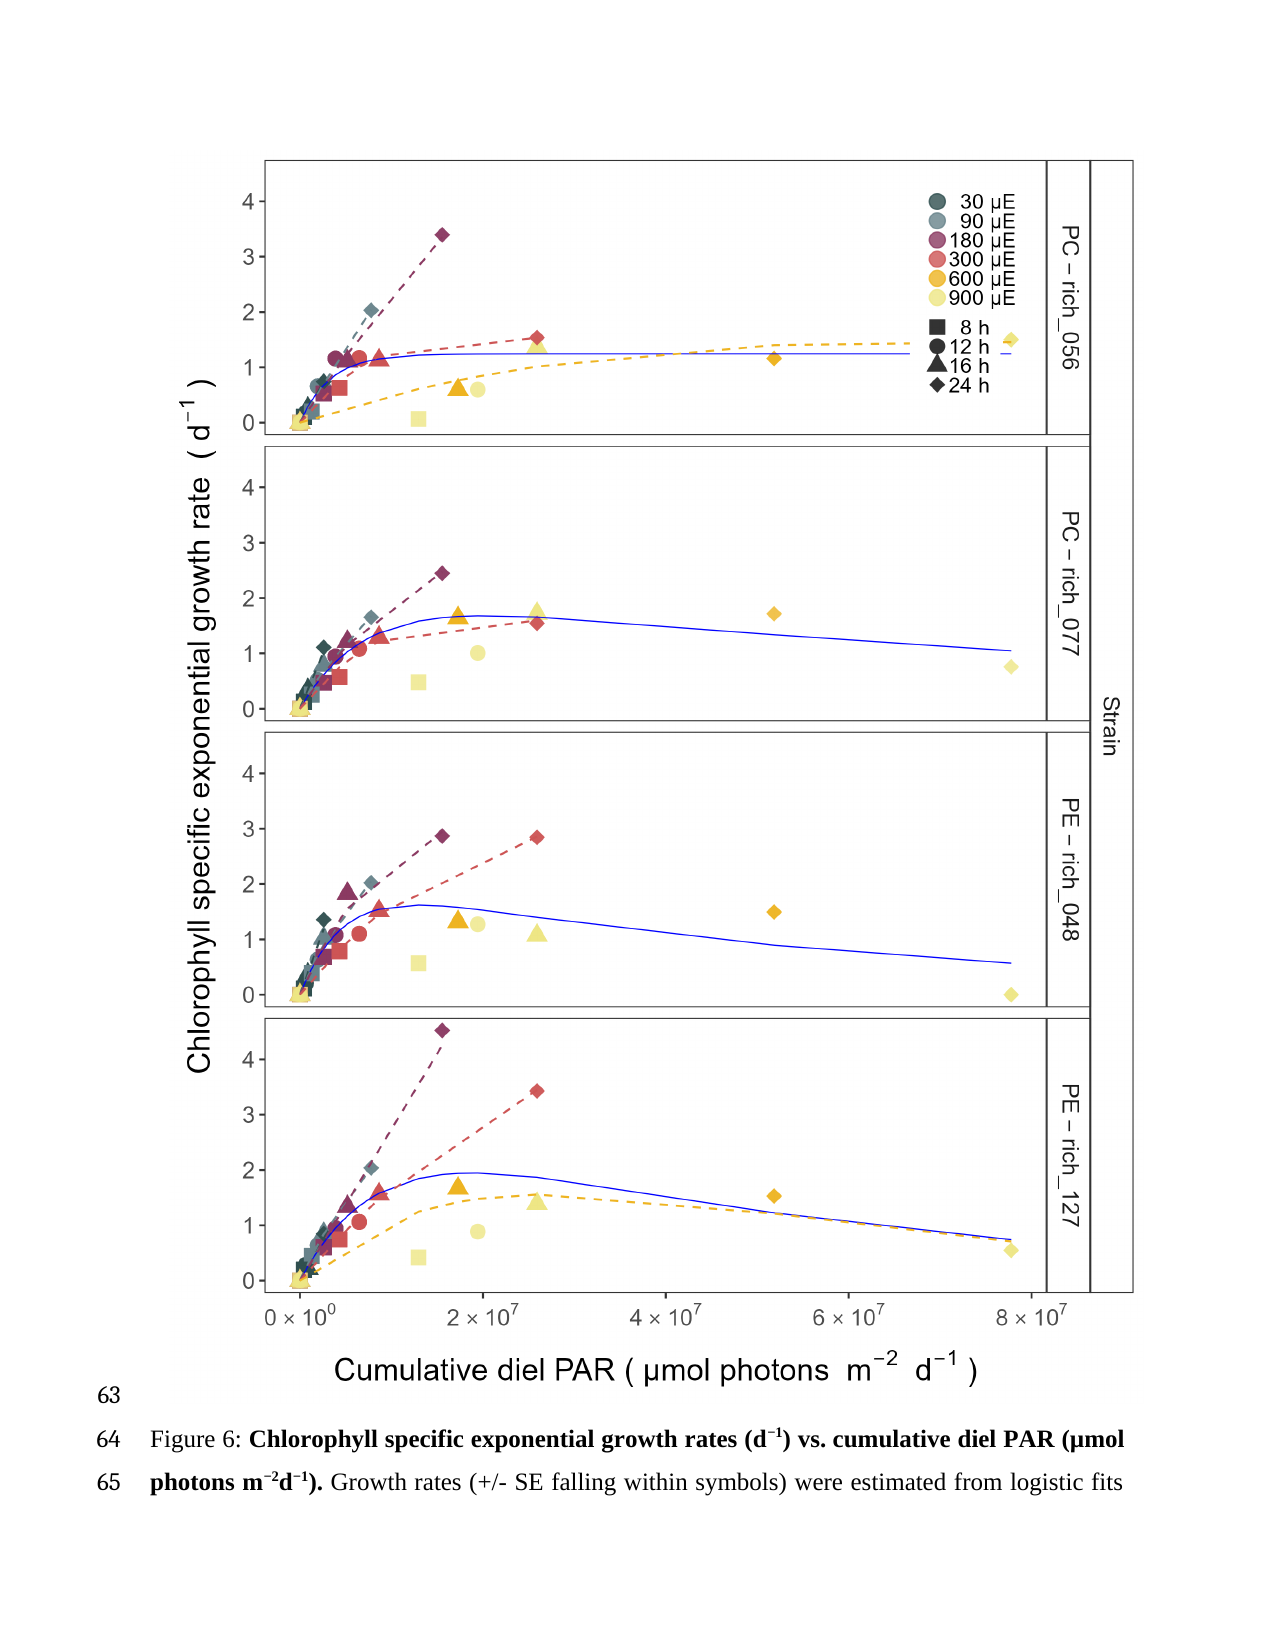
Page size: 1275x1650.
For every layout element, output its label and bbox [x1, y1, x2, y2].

picture [168, 150, 1144, 1404]
text [150, 1424, 1125, 1496]
